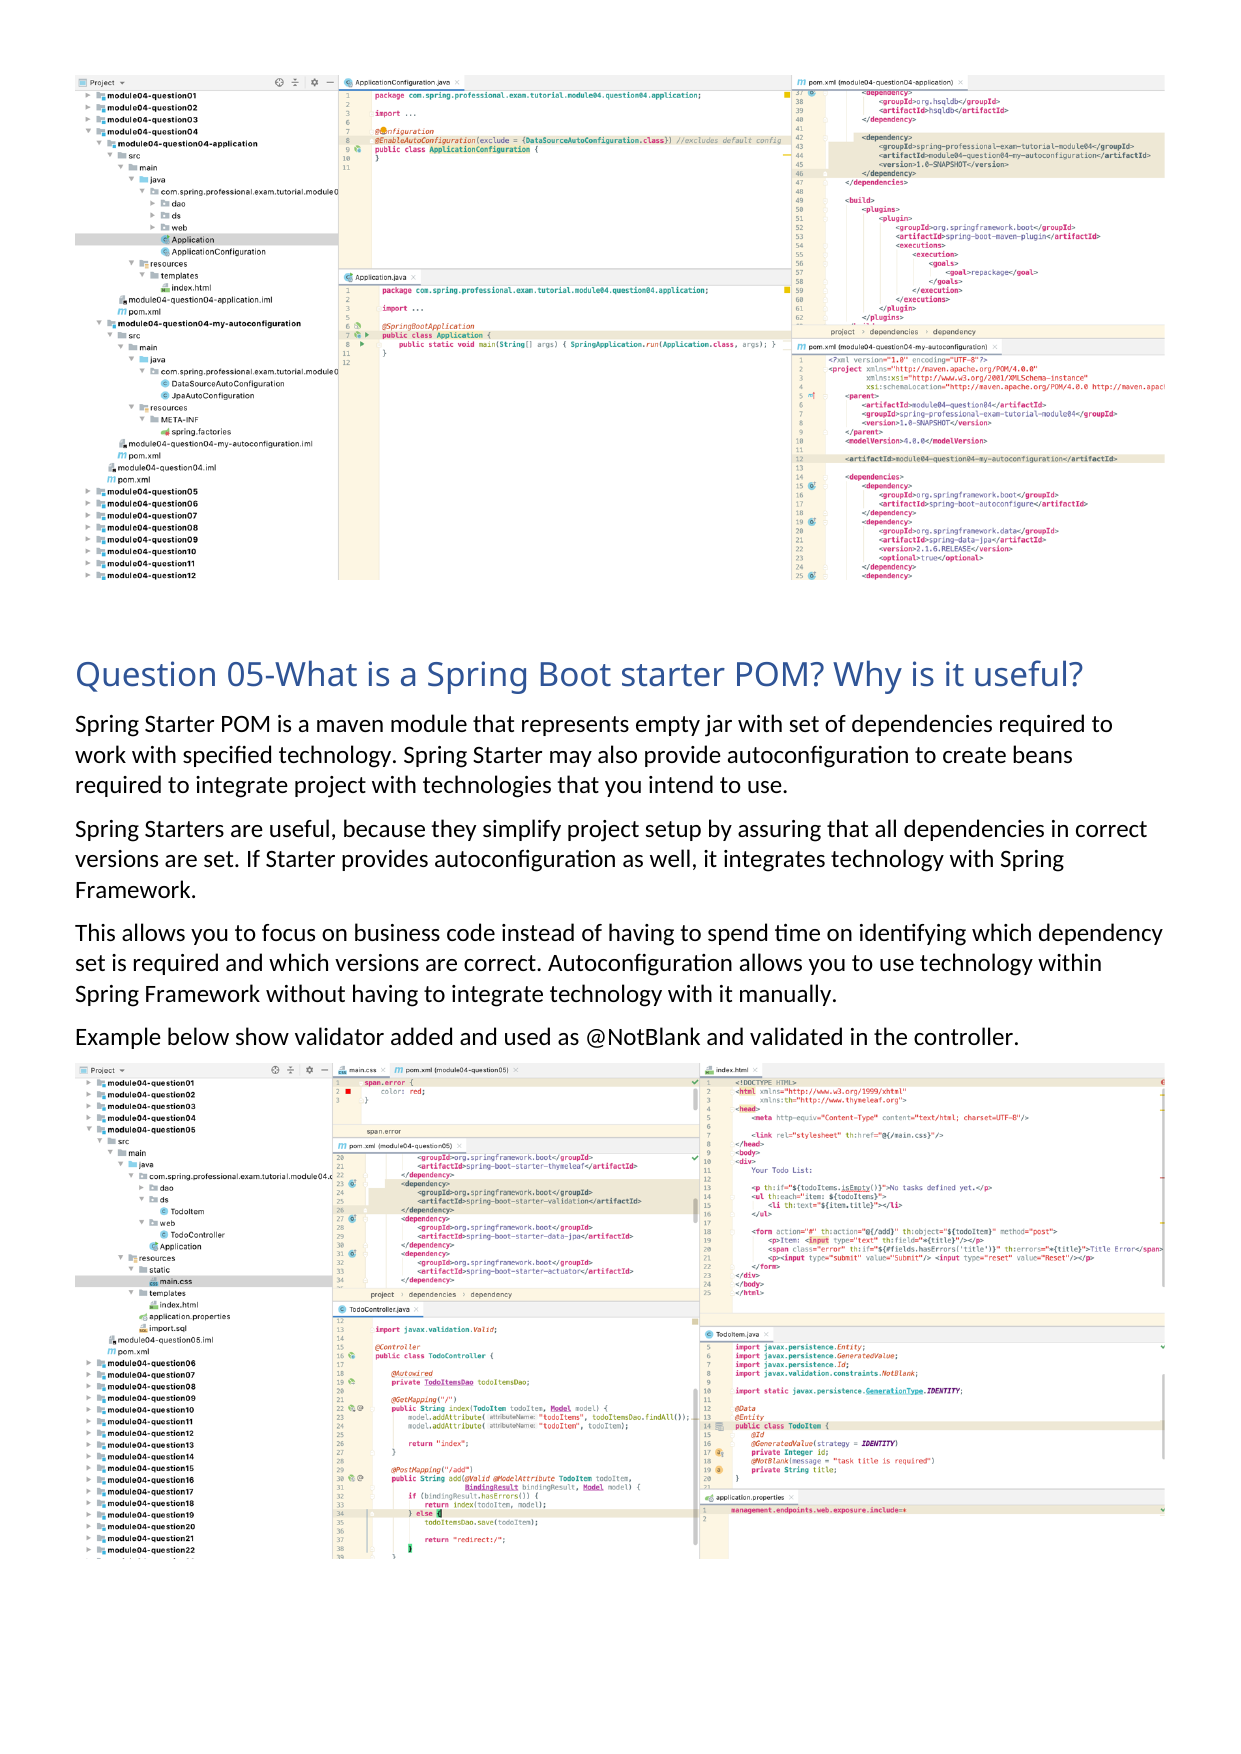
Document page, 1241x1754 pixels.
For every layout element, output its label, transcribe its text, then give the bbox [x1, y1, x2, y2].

text This allows you to focus on business code instead of having to spend time on identifying which dependency set is required and which versions are correct. Autoconfiguration allows you to use technology within Spring Framework without having to integrate technology with it manually. [75, 917, 1165, 1008]
text Spring Starters are useful, because they simplify project setup by assuring that all dependencies in correct versions are set. If Starter provides autoconfiguration as well, it integrates technology with Spring Framework. [75, 813, 1165, 904]
subtitle Question 05-What is a Spring Boot starter POM? Why is it useful? [75, 651, 1165, 696]
picture [75, 75, 1165, 580]
text Spring Starter POM is a maven module that represents empty jar with set of dependencies required to work with specified technology. Spring Starter may also provide autoconfiguration to create beans required to integrate project with technologies that you intend to use. [75, 709, 1165, 800]
picture [75, 1063, 1165, 1559]
text Example below show validator added and used as @NotBlank and validated in the controller. [75, 1021, 1165, 1051]
